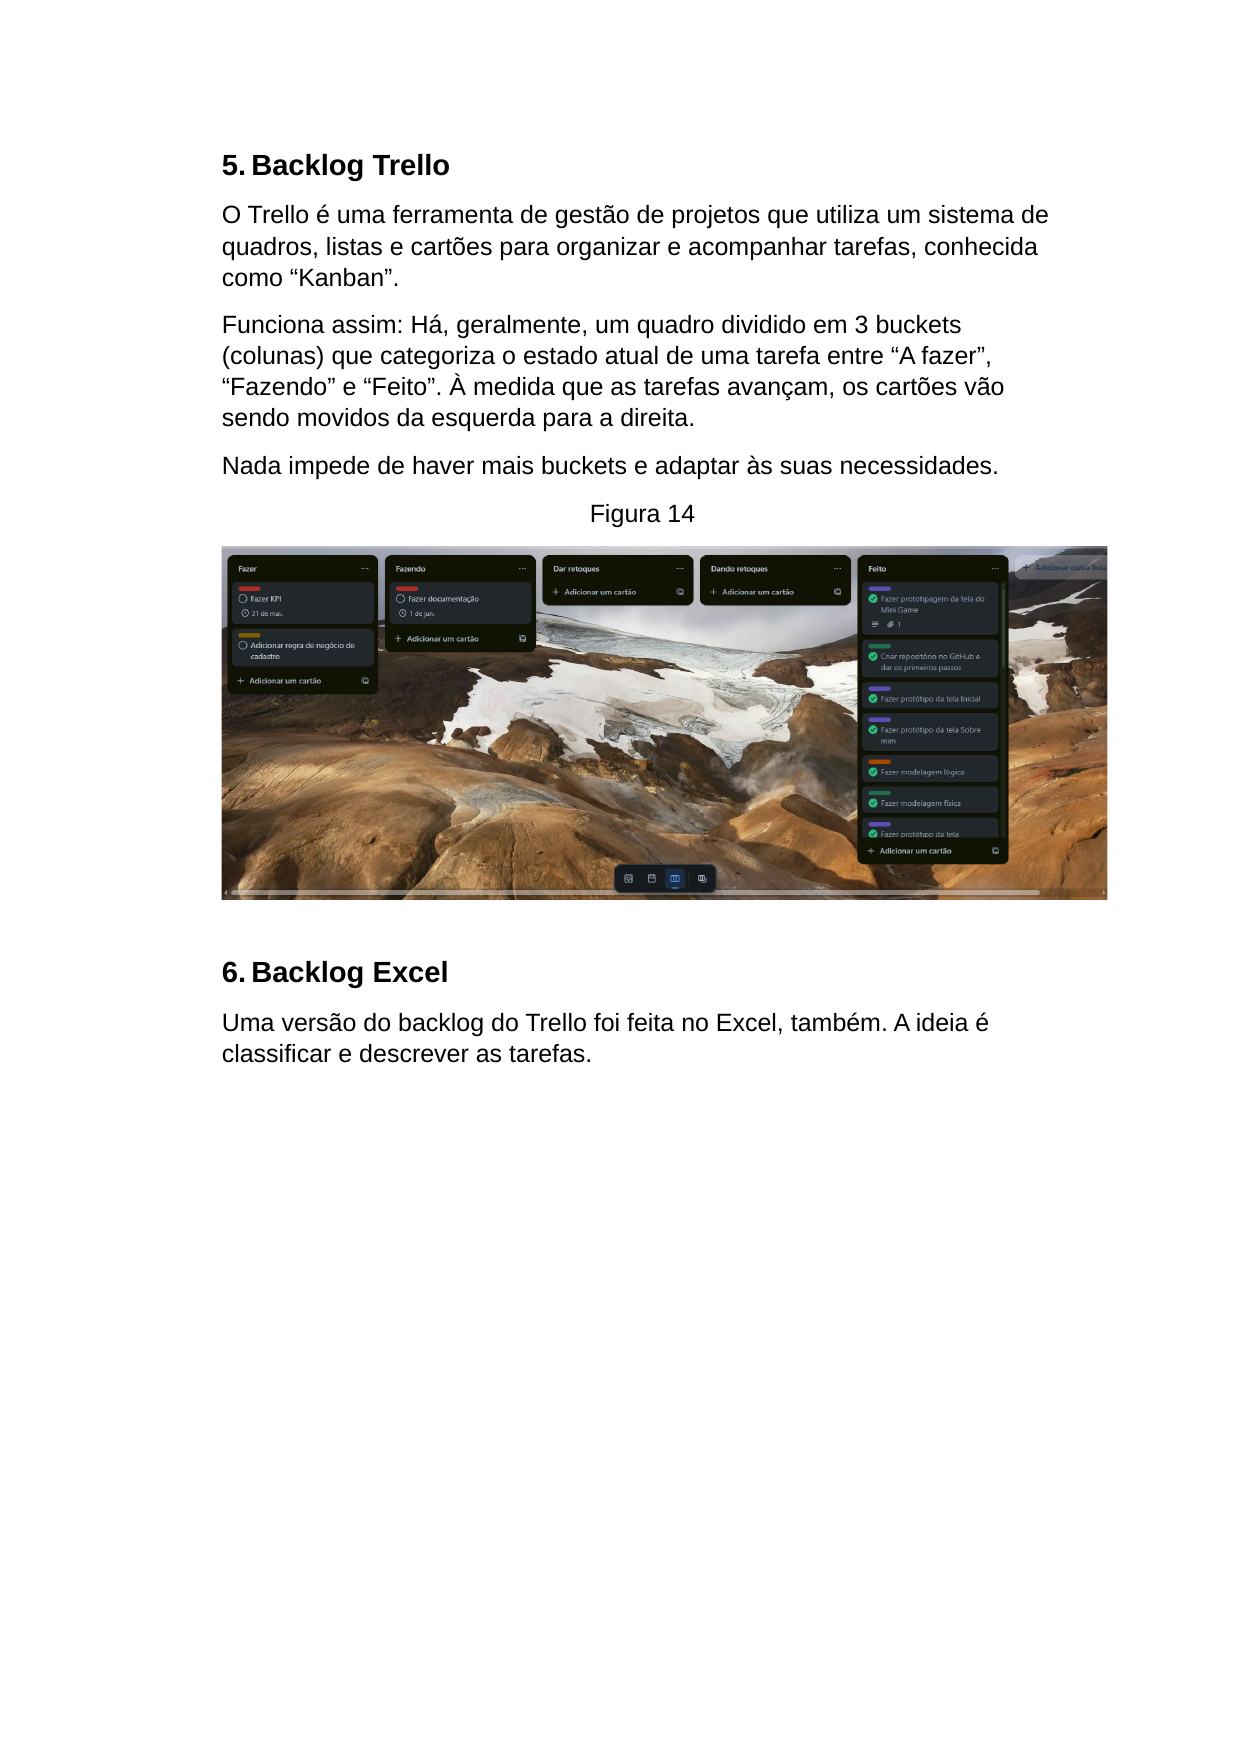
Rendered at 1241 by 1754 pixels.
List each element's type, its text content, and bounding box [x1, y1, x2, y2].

list Backlog Excel [222, 955, 1063, 988]
text Uma versão do backlog do Trello foi feita no Excel, também. A ideia é classificar e descrever as tarefas. [222, 1007, 1063, 1067]
picture [221, 546, 1108, 900]
text Funciona assim: Há, geralmente, um quadro dividido em 3 buckets (colunas) que categoriza o estado atual de uma tarefa entre “A fazer”, “Fazendo” e “Feito”. À medida que as tarefas avançam, os cartões vão sendo movidos da esquerda para a direita. [222, 310, 1063, 432]
text Nada impede de haver mais buckets e adaptar às suas necessidades. [222, 451, 1063, 480]
text Figura 14 [222, 499, 1063, 527]
text O Trello é uma ferramenta de gestão de projetos que utiliza um sistema de quadros, listas e cartões para organizar e acompanhar tarefas, conhecida como “Kanban”. [222, 200, 1063, 291]
list Backlog Trello [222, 148, 1063, 181]
